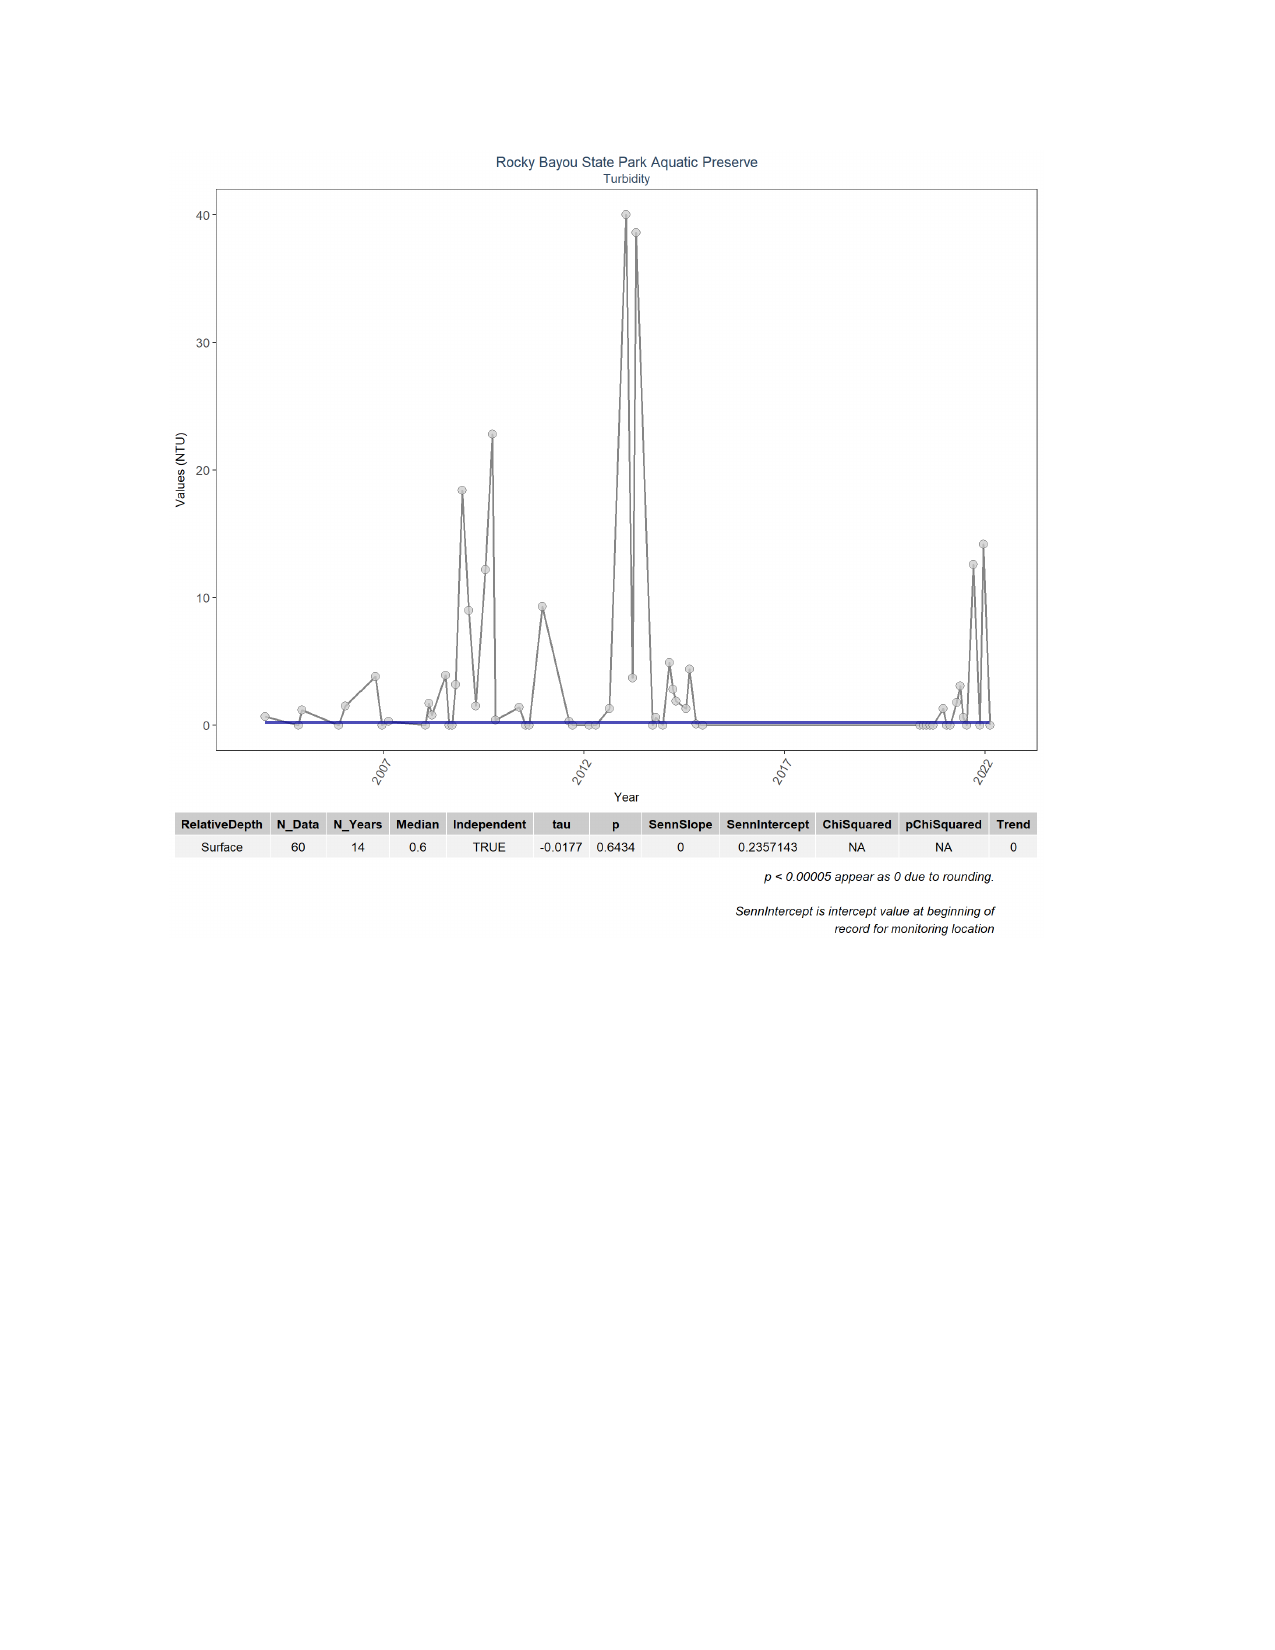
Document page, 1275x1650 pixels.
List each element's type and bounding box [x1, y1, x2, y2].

picture [168, 150, 1044, 938]
